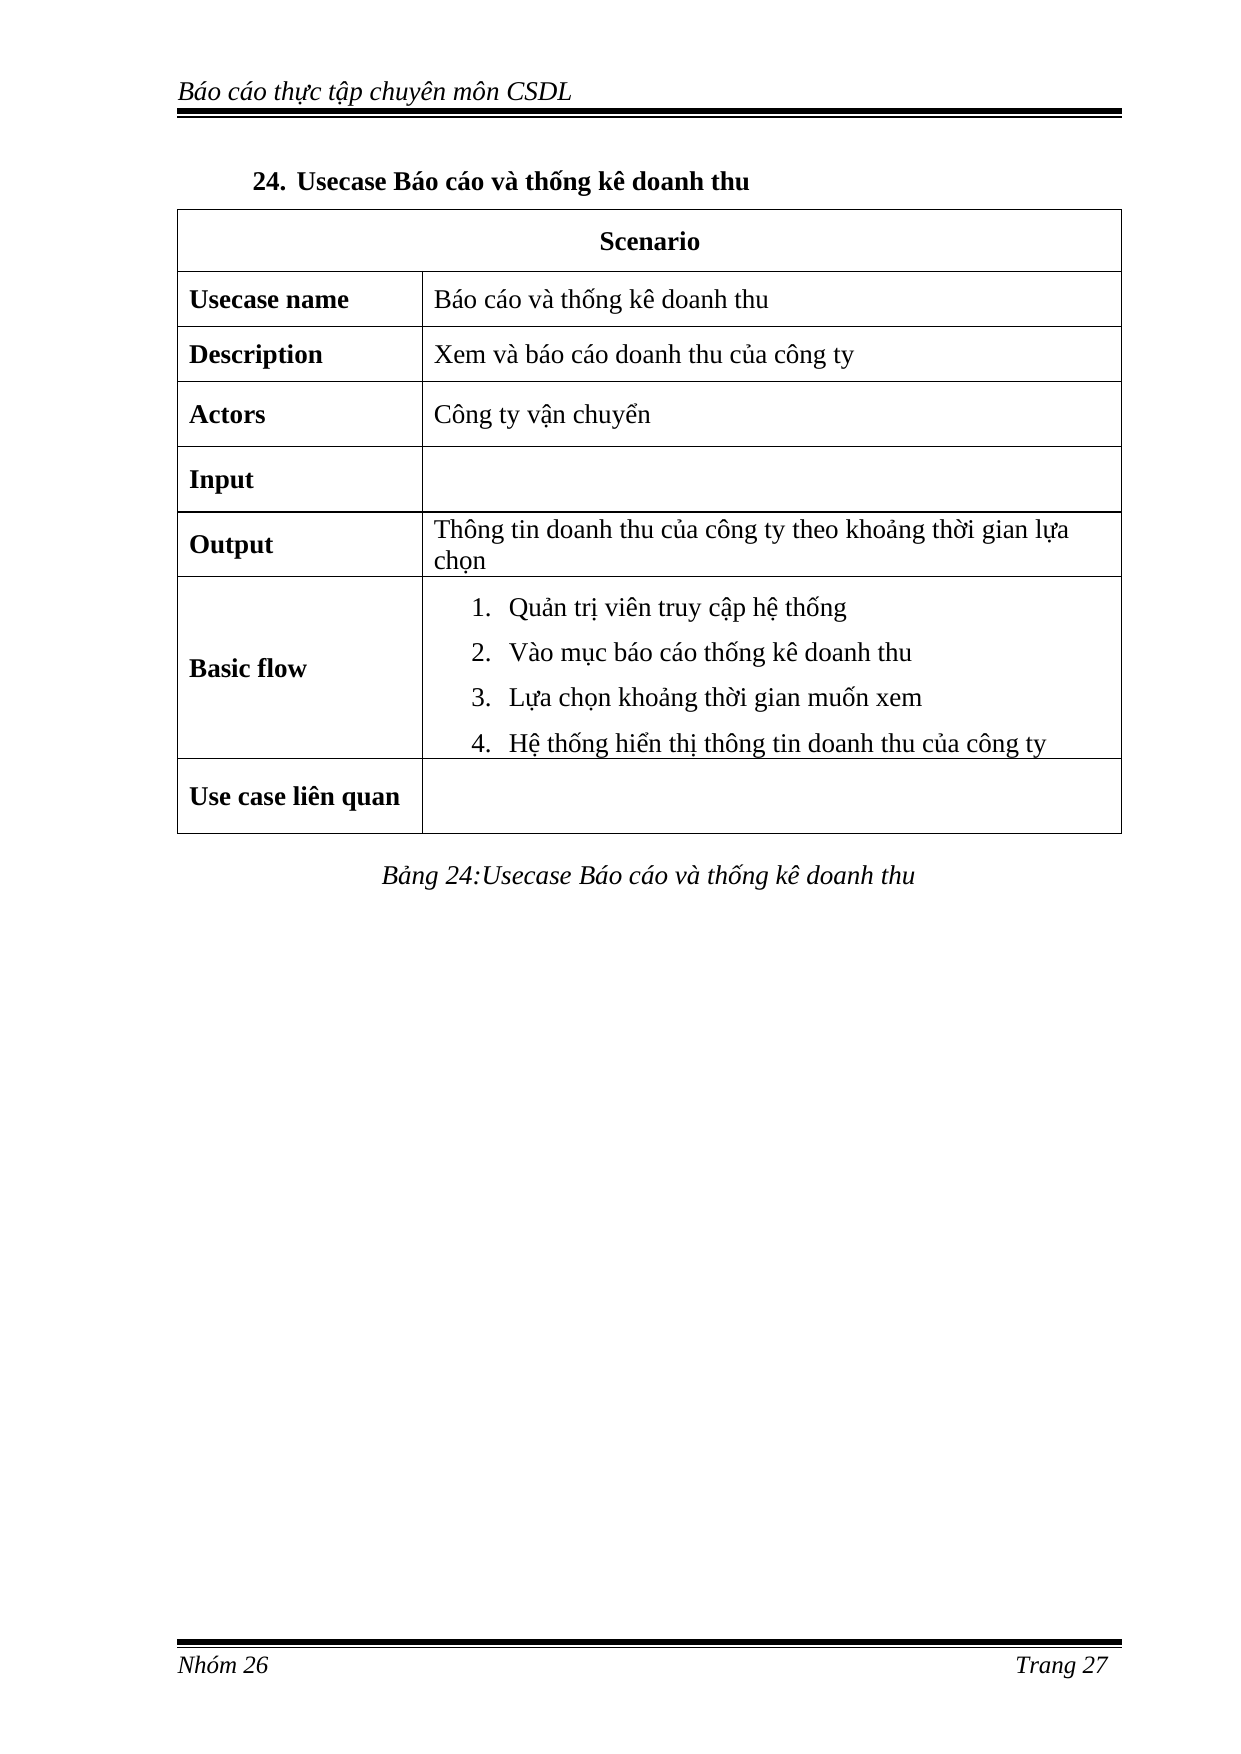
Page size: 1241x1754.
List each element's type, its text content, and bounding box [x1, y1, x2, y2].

table_cell Xem và báo cáo doanh thu của công ty [423, 327, 1121, 381]
table_cell Actors [178, 382, 422, 446]
table_cell Thông tin doanh thu của công ty theo khoảng thời gian lựa chọn [423, 513, 1121, 576]
table_cell Báo cáo và thống kê doanh thu [423, 272, 1121, 326]
table_cell [423, 759, 1121, 833]
table_cell Usecase name [178, 272, 422, 326]
table_cell Description [178, 327, 422, 381]
table_cell Công ty vận chuyển [423, 382, 1121, 446]
table_cell Basic flow [178, 577, 422, 758]
text Bảng 24:Usecase Báo cáo và thống kê doanh thu [177, 859, 1122, 890]
list Usecase Báo cáo và thống kê doanh thu [252, 166, 1122, 197]
table_cell Use case liên quan [178, 759, 422, 833]
table_cell Input [178, 447, 422, 511]
table_cell Output [178, 513, 422, 576]
table_cell Quản trị viên truy cập hệ thống Vào mục báo cáo thống kê doanh thu Lựa chọn khoảng thời gian muốn xem Hệ thống hiển thị thông tin doanh thu của công ty [423, 577, 1121, 758]
table_header Scenario [178, 210, 1121, 271]
table_cell [423, 447, 1121, 511]
